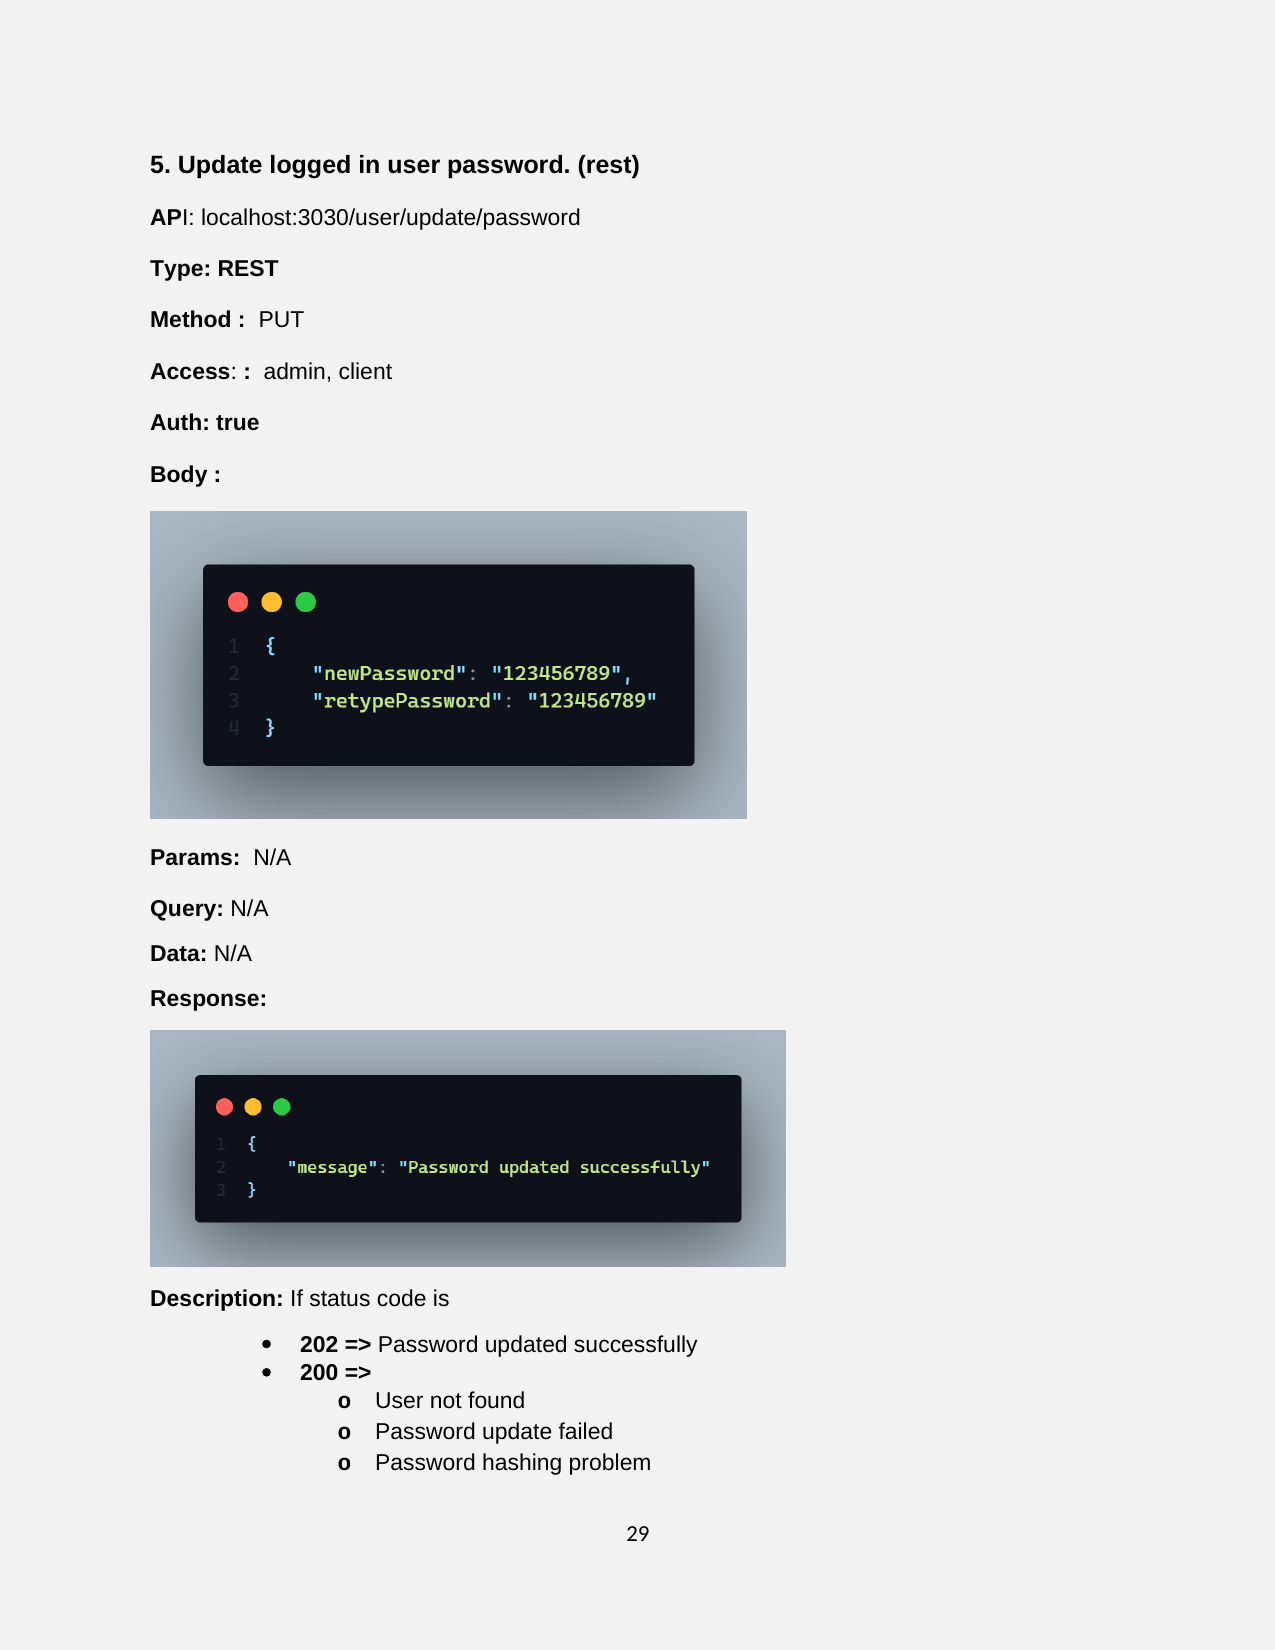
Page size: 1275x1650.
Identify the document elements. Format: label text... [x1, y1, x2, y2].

picture [150, 1030, 786, 1267]
text Description: If status code is [150, 1285, 1125, 1312]
text Query: N/A [150, 895, 1125, 921]
text 5. Update logged in user password. (rest) [150, 150, 1125, 179]
list User not found [337, 1387, 1125, 1416]
list Password hashing problem [337, 1448, 1125, 1477]
text Body : [150, 461, 1125, 487]
picture [150, 511, 747, 819]
text API: localhost:3030/user/update/password [150, 204, 1125, 230]
list Password update failed [337, 1418, 1125, 1446]
text Access: : admin, client [150, 358, 1125, 384]
text Type: REST [150, 255, 1125, 281]
text Auth: true [150, 409, 1125, 436]
list 202 => Password updated successfully [262, 1331, 1125, 1357]
text Response: [150, 985, 1125, 1011]
text Data: N/A [150, 940, 1125, 966]
text Params: N/A [150, 843, 1125, 870]
text Method : PUT [150, 306, 1125, 333]
list 200 => [262, 1359, 1125, 1385]
